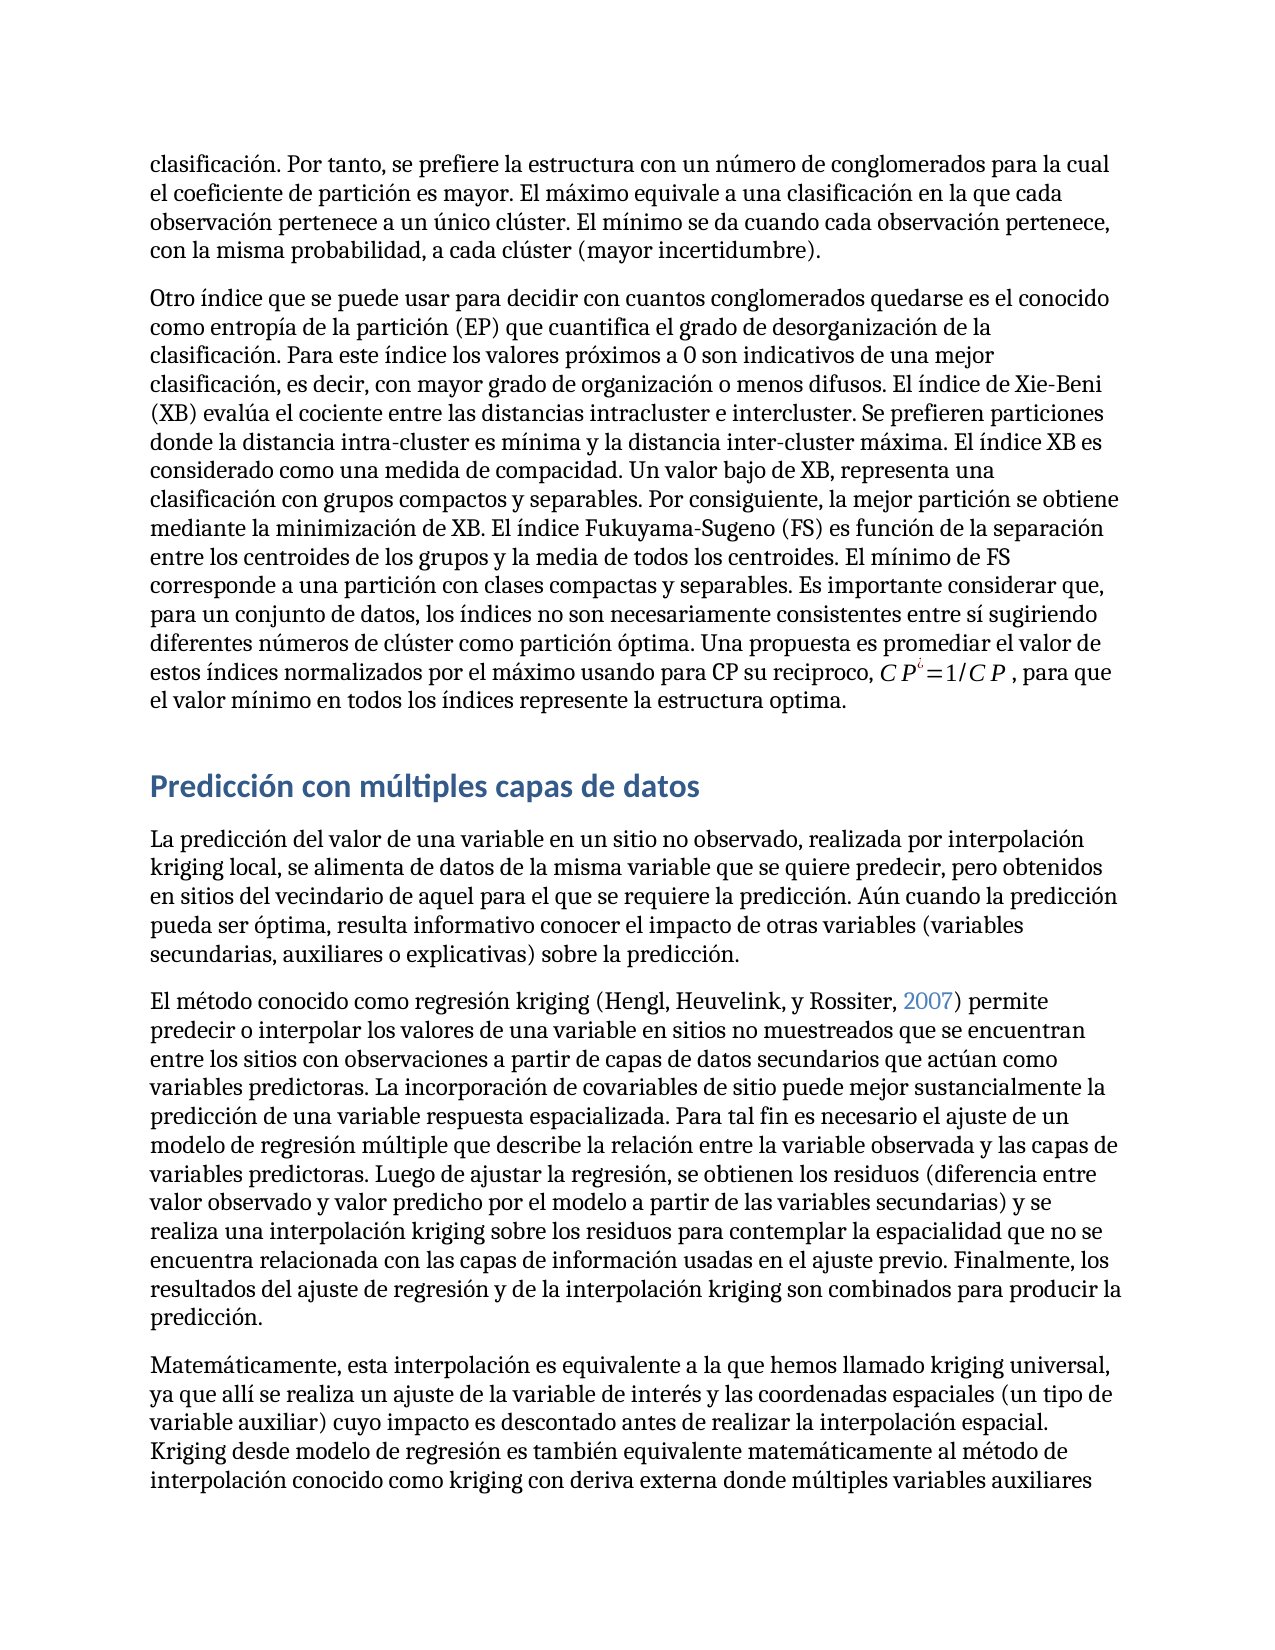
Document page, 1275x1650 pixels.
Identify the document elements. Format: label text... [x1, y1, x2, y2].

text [150, 1351, 1125, 1494]
text El método conocido como regresión kriging (Hengl, Heuvelink, y Rossiter, 2007) permite predecir o interpolar los valores de una variable en sitios no muestreados que se encuentran entre los sitios con observaciones a partir de capas de datos secundarios que actúan como variables predictoras. La incorporación de covariables de sitio puede mejor sustancialmente la predicción de una variable respuesta espacializada. Para tal fin es necesario el ajuste de un modelo de regresión múltiple que describe la relación entre la variable observada y las capas de variables predictoras. Luego de ajustar la regresión, se obtienen los residuos (diferencia entre valor observado y valor predicho por el modelo a partir de las variables secundarias) y se realiza una interpolación kriging sobre los residuos para contemplar la espacialidad que no se encuentra relacionada con las capas de información usadas en el ajuste previo. Finalmente, los resultados del ajuste de regresión y de la interpolación kriging son combinados para producir la predicción. [150, 987, 1125, 1332]
text La predicción del valor de una variable en un sitio no observado, realizada por interpolación kriging local, se alimenta de datos de la misma variable que se quiere predecir, pero obtenidos en sitios del vecindario de aquel para el que se requiere la predicción. Aún cuando la predicción pueda ser óptima, resulta informativo conocer el impacto de otras variables (variables secundarias, auxiliares o explicativas) sobre la predicción. [150, 824, 1125, 968]
subtitle Predicción con múltiples capas de datos [150, 765, 1125, 806]
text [150, 150, 1125, 265]
text Otro índice que se puede usar para decidir con cuantos conglomerados quedarse es el conocido como entropía de la partición (EP) que cuantifica el grado de desorganización de la clasificación. Para este índice los valores próximos a 0 son indicativos de una mejor clasificación, es decir, con mayor grado de organización o menos difusos. El índice de Xie-Beni (XB) evalúa el cociente entre las distancias intracluster e intercluster. Se prefieren particiones donde la distancia intra-cluster es mínima y la distancia inter-cluster máxima. El índice XB es considerado como una medida de compacidad. Un valor bajo de XB, representa una clasificación con grupos compactos y separables. Por consiguiente, la mejor partición se obtiene mediante la minimización de XB. El índice Fukuyama-Sugeno (FS) es función de la separación entre los centroides de los grupos y la media de todos los centroides. El mínimo de FS corresponde a una partición con clases compactas y separables. Es importante considerar que, para un conjunto de datos, los índices no son necesariamente consistentes entre sí sugiriendo diferentes números de clúster como partición óptima. Una propuesta es promediar el valor de estos índices normalizados por el máximo usando para CP su reciproco, , para que el valor mínimo en todos los índices represente la estructura optima. [150, 284, 1125, 715]
